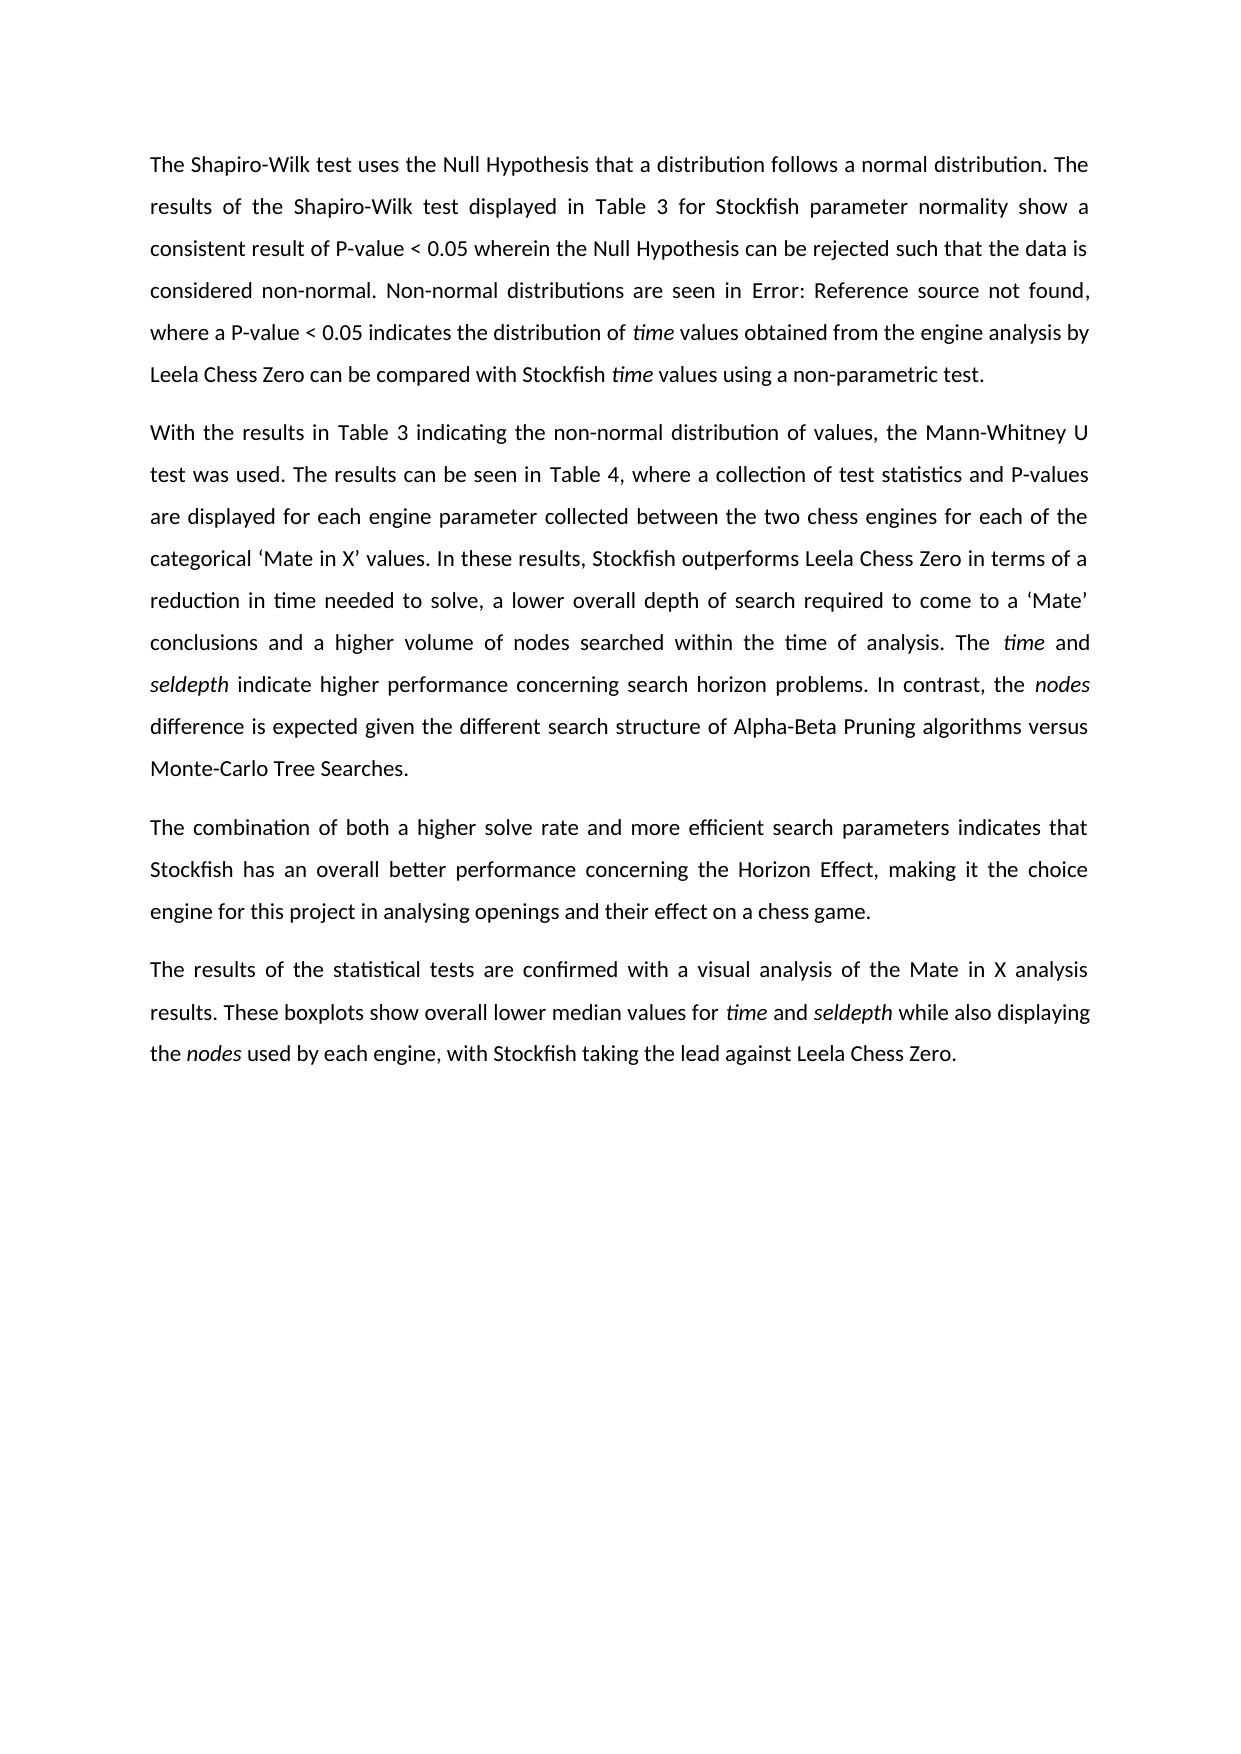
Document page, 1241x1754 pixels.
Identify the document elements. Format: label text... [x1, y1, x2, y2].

text The results of the statistical tests are confirmed with a visual analysis of the Mate in X analysis results. These boxplots show overall lower median values for time and seldepth while also displaying the nodes used by each engine, with Stockfish taking the lead against Leela Chess Zero. [150, 956, 1090, 1068]
text The combination of both a higher solve rate and more efficient search parameters indicates that Stockfish has an overall better performance concerning the Horizon Effect, making it the choice engine for this project in analysing openings and their effect on a chess game. [150, 813, 1090, 925]
text With the results in Table 2 indicating the non-normal distribution of values, the Mann-Whitney U test was used. The results can be seen in Table 3, where a collection of test statistics and P-values are displayed for each engine parameter collected between the two chess engines for each of the categorical ‘Mate in X’ values. In these results, Stockfish outperforms Leela Chess Zero in terms of a reduction in time needed to solve, a lower overall depth of search required to come to a ‘Mate’ conclusions and a higher volume of nodes searched within the time of analysis. The time and seldepth indicate higher performance concerning search horizon problems. In contrast, the nodes difference is expected given the different search structure of Alpha-Beta Pruning algorithms versus Monte-Carlo Tree Searches. [150, 418, 1090, 782]
